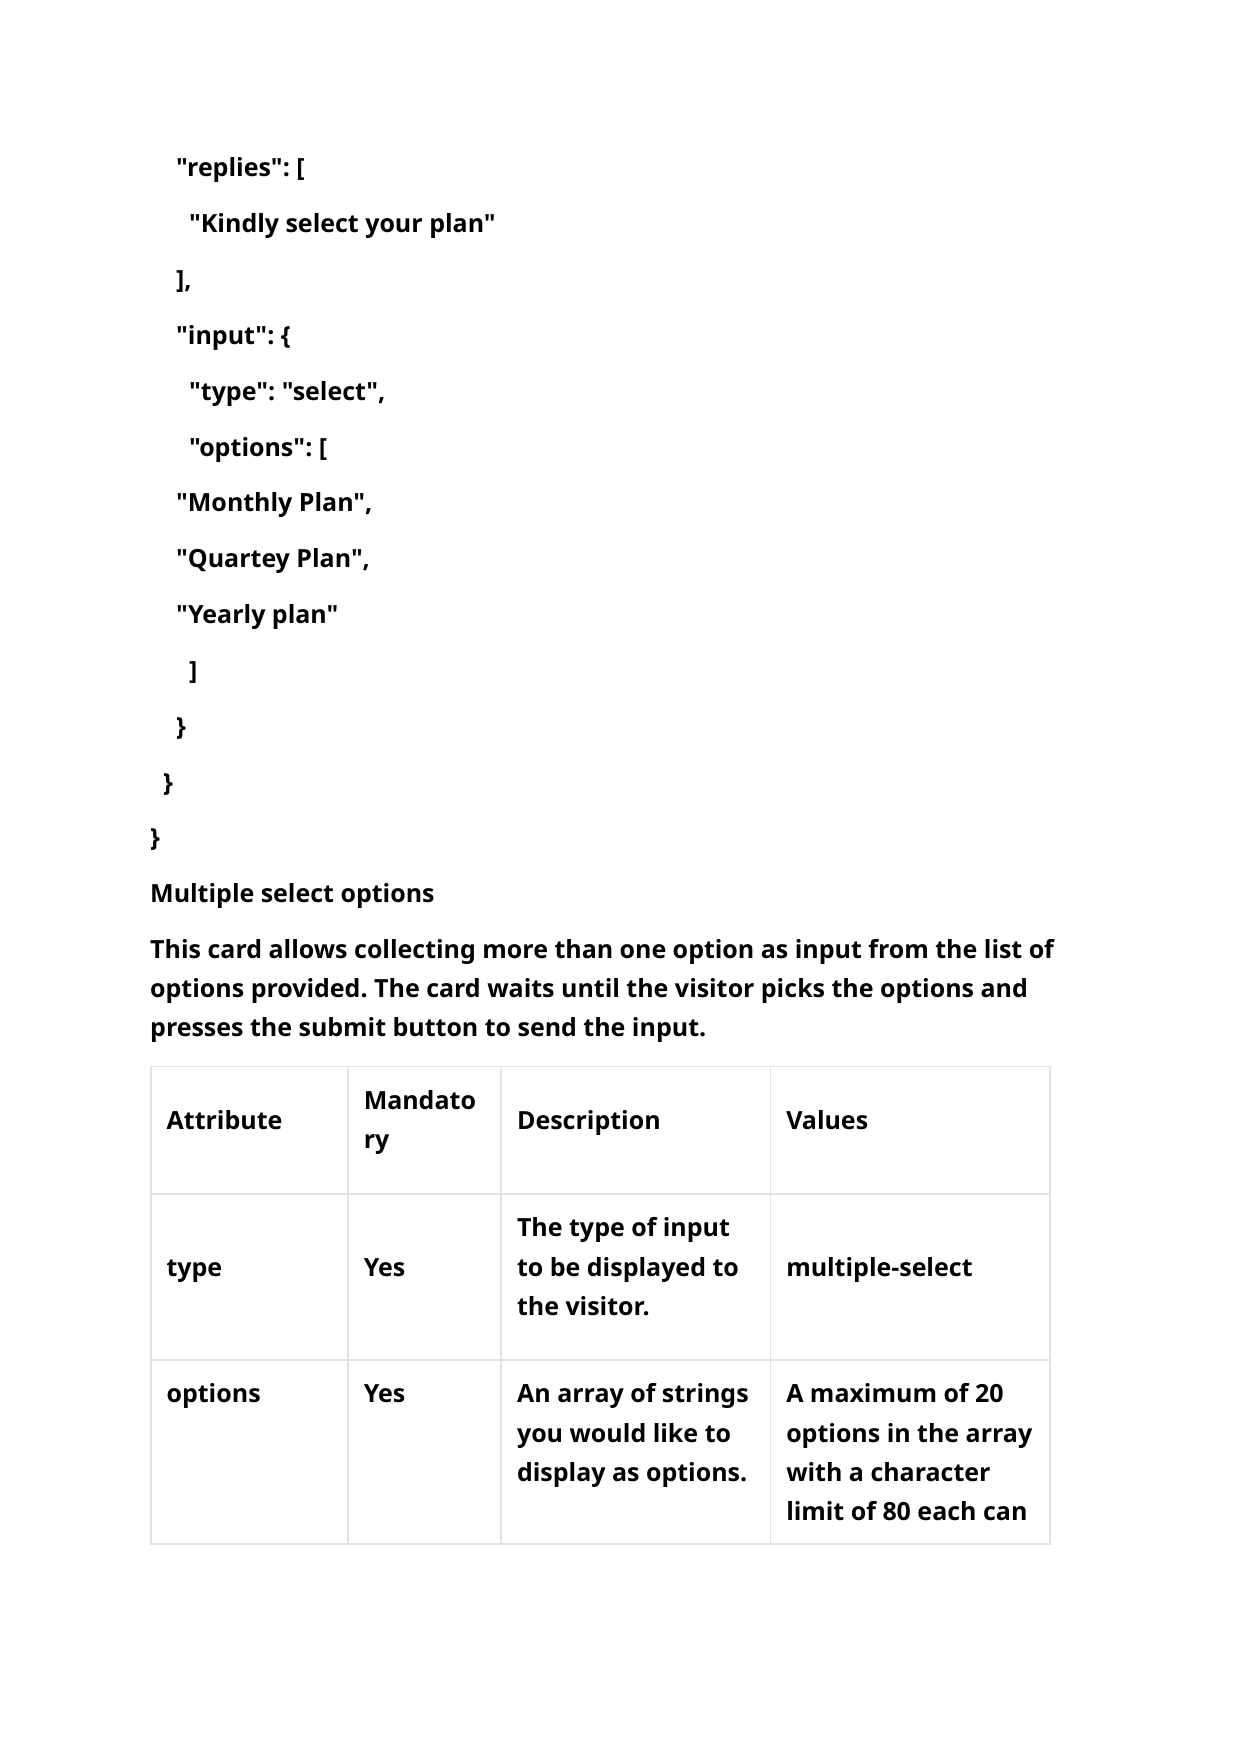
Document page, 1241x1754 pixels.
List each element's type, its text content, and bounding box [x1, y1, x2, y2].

text "input": { [150, 317, 1090, 352]
text "options": [ [150, 429, 1090, 463]
table_cell Yes [349, 1195, 500, 1359]
text "replies": [ [150, 150, 1090, 184]
table_cell Yes [349, 1361, 500, 1543]
table_cell type [152, 1195, 347, 1359]
text ], [150, 262, 1090, 296]
text "Quartey Plan", [150, 541, 1090, 575]
text } [150, 708, 1090, 742]
text "Yearly plan" [150, 597, 1090, 631]
text } [150, 764, 1090, 798]
text "Monthly Plan", [150, 485, 1090, 519]
table_cell options [152, 1361, 347, 1543]
text "type": "select", [150, 373, 1090, 407]
text Multiple select options [150, 876, 1090, 910]
table_header Values [771, 1067, 1049, 1193]
text "Kindly select your plan" [150, 206, 1090, 240]
table_cell multiple-select [771, 1195, 1049, 1359]
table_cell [771, 1361, 1049, 1543]
text This card allows collecting more than one option as input from the list of options provided. The card waits until the visitor picks the options and presses the submit button to send the input. [150, 932, 1090, 1044]
table_header Mandatory [349, 1067, 501, 1193]
table_cell The type of input to be displayed to the visitor. [502, 1195, 770, 1359]
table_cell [502, 1361, 770, 1543]
table_header Description [502, 1067, 770, 1193]
text } [150, 820, 1090, 854]
table_header Attribute [152, 1067, 348, 1193]
text ] [150, 652, 1090, 687]
